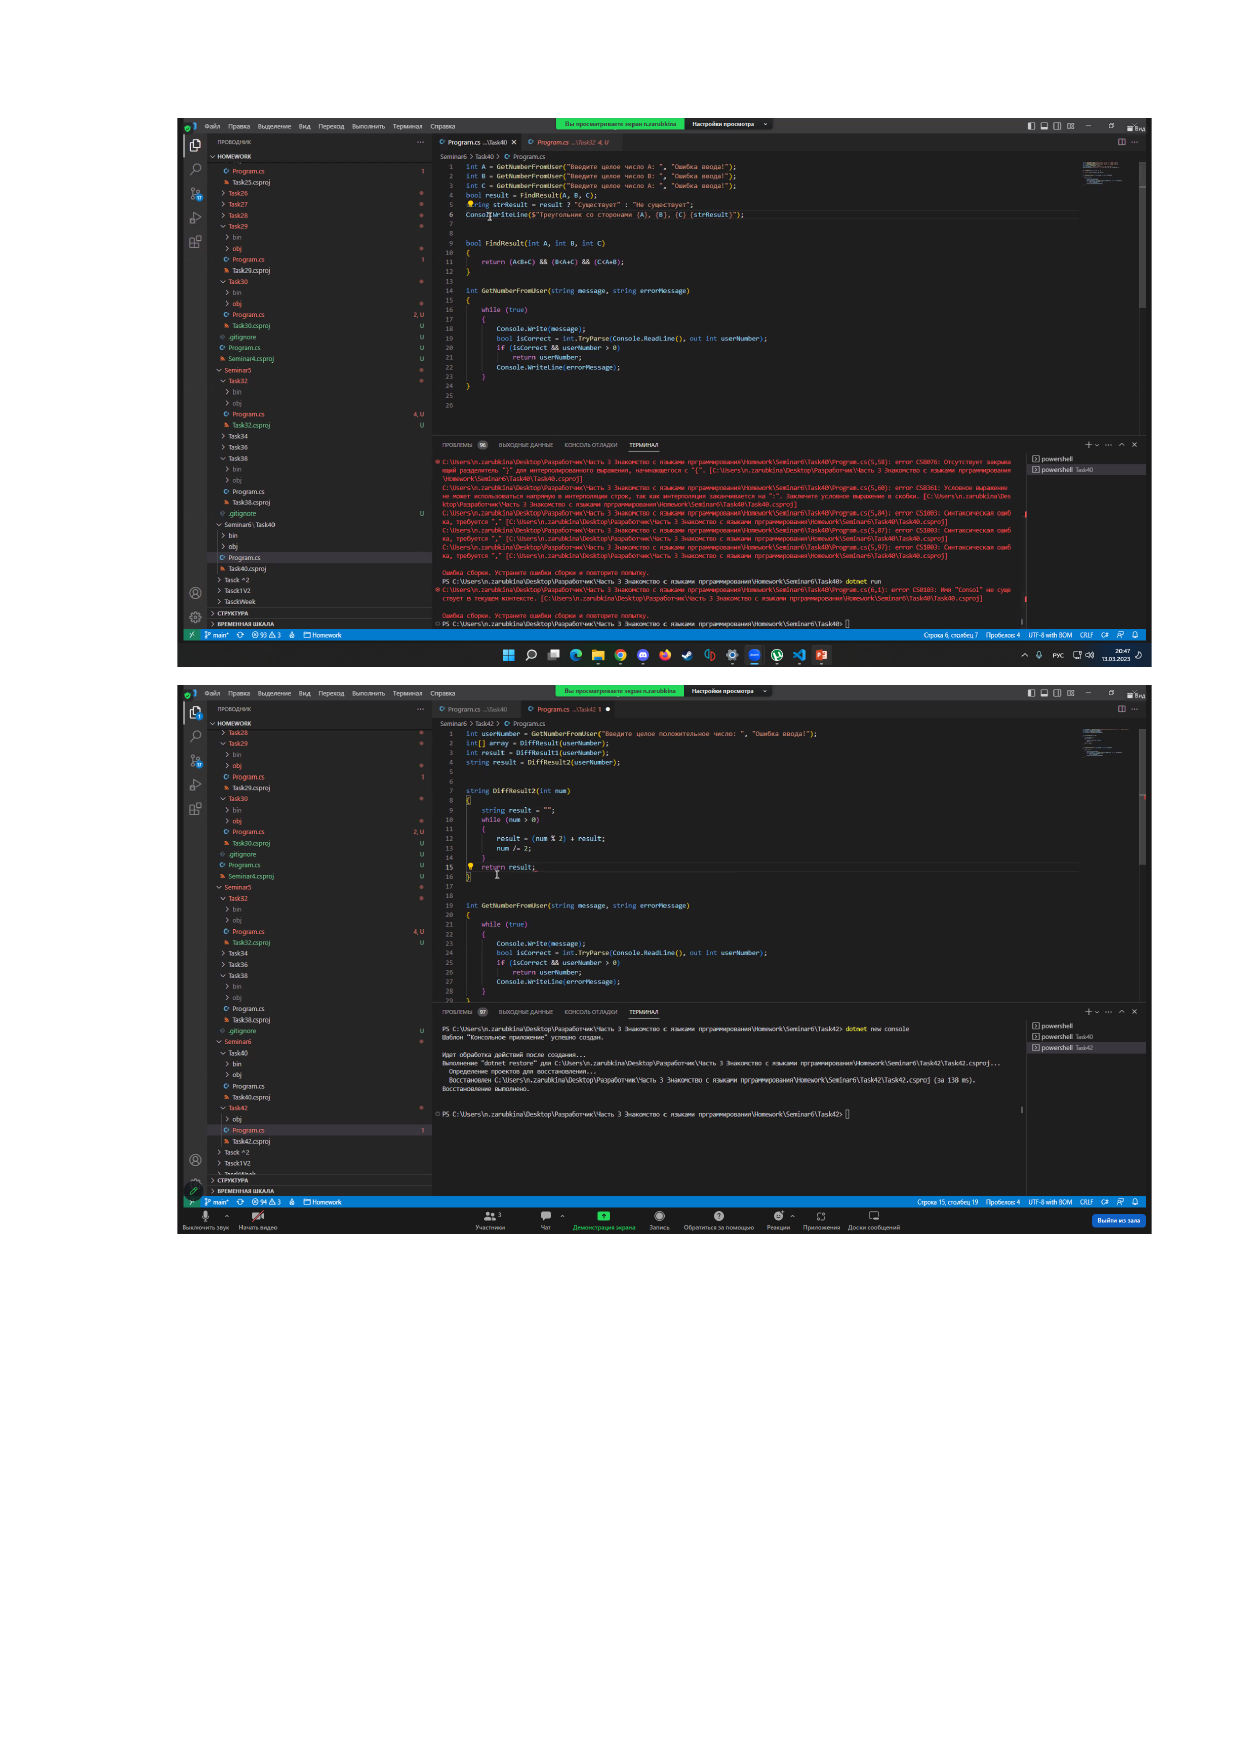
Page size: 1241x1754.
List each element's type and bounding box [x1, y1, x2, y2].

picture [177, 118, 1152, 667]
picture [177, 685, 1152, 1234]
